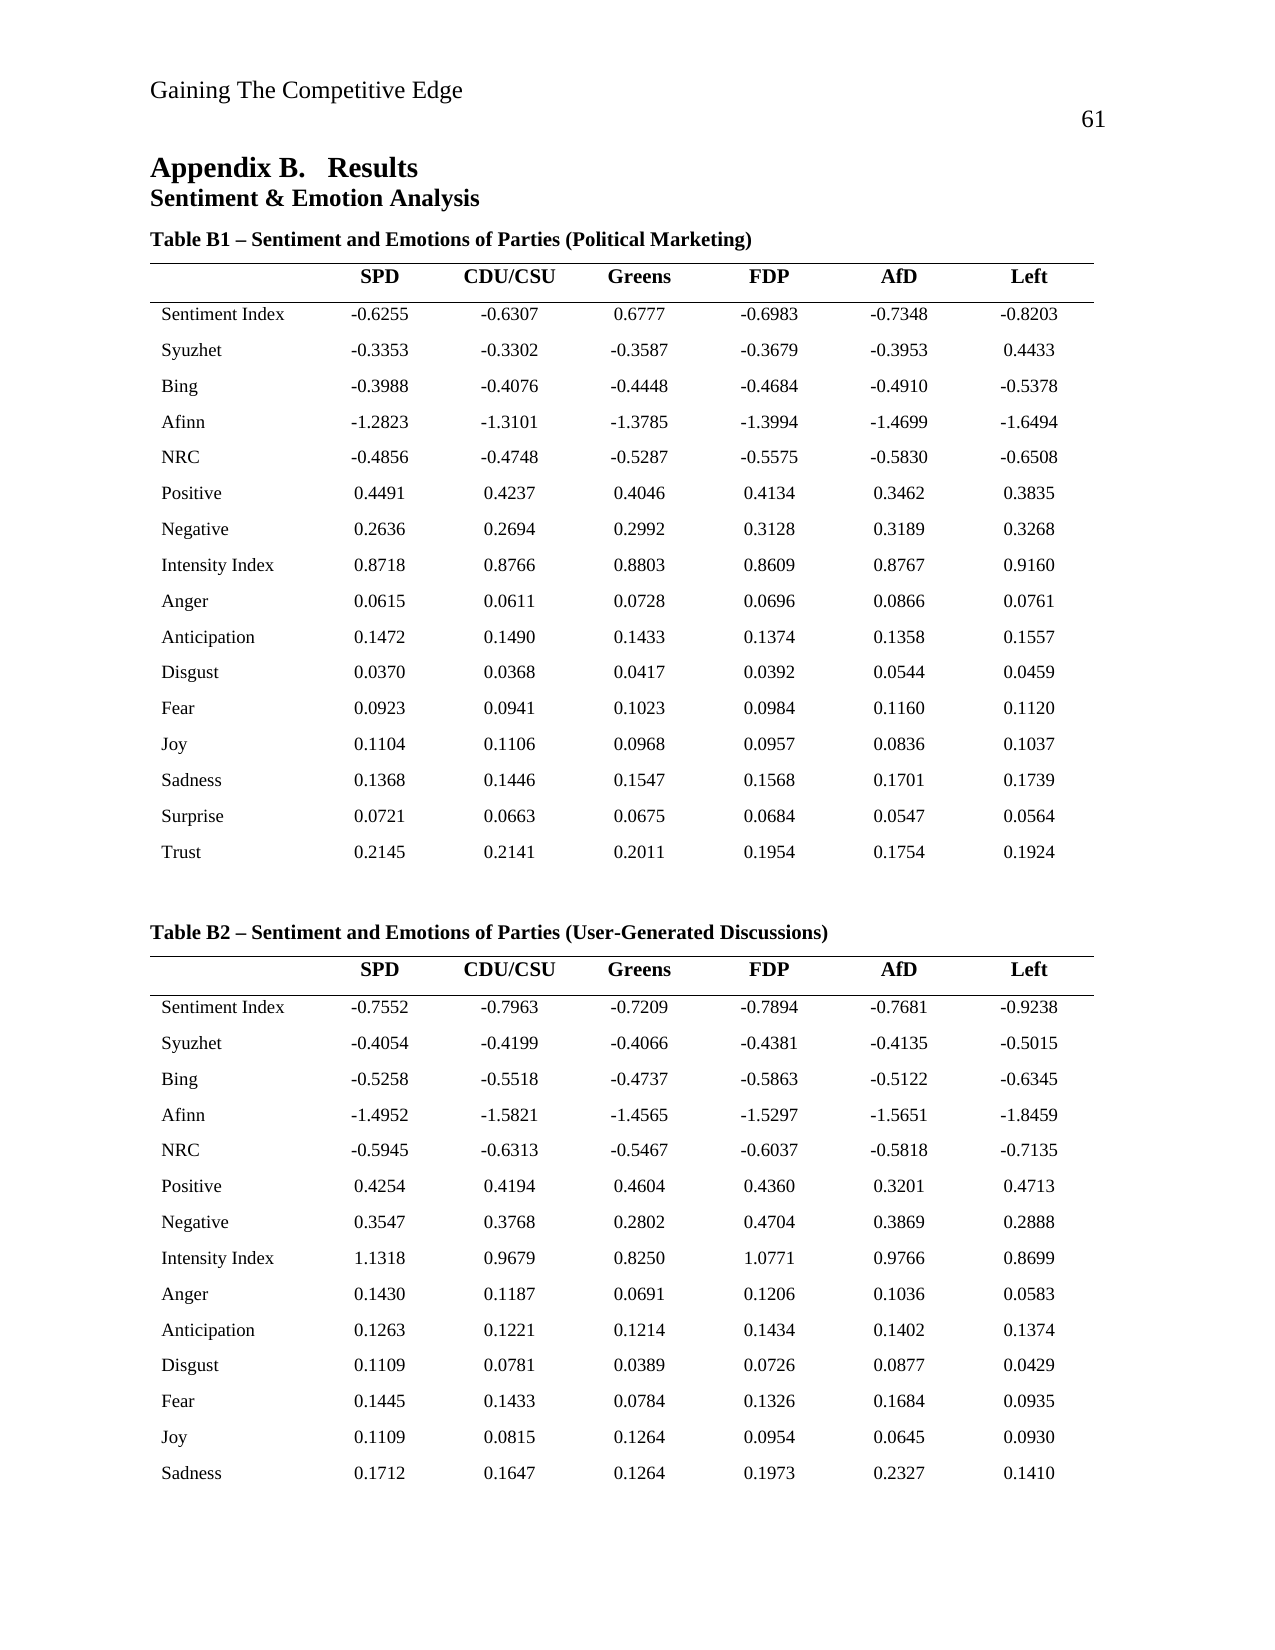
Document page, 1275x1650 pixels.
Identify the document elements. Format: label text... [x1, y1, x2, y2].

table_header SPD [315, 957, 444, 995]
table_cell 0.0611 [445, 590, 574, 626]
table_cell -0.3587 [574, 339, 704, 375]
table_cell Bing [150, 375, 315, 411]
table_cell 0.4134 [704, 482, 834, 518]
table_cell Positive [150, 1175, 315, 1211]
table_cell Joy [150, 1426, 315, 1462]
table_cell 0.6777 [574, 303, 704, 339]
table_cell -0.4684 [704, 375, 834, 411]
table_cell 0.3189 [834, 518, 964, 554]
table_cell 0.1358 [834, 626, 964, 661]
table_cell 0.8699 [964, 1247, 1094, 1283]
table_cell -0.7894 [704, 996, 834, 1032]
table_cell -0.5258 [315, 1068, 444, 1103]
table_header Left [964, 957, 1094, 995]
table_cell 0.4254 [315, 1175, 444, 1211]
table_cell 0.0721 [315, 805, 444, 841]
table_cell Sentiment Index [150, 996, 315, 1032]
table_cell 0.1160 [834, 697, 964, 733]
table_cell 0.0368 [445, 661, 574, 697]
table_cell 0.4713 [964, 1175, 1094, 1211]
table_cell 0.1433 [445, 1390, 574, 1426]
table_cell -0.6307 [445, 303, 574, 339]
table_cell Syuzhet [150, 339, 315, 375]
table_cell 0.1472 [315, 626, 444, 661]
table_cell -0.6255 [315, 303, 444, 339]
table_cell Fear [150, 697, 315, 733]
table_cell 0.0392 [704, 661, 834, 697]
table_cell 0.0815 [445, 1426, 574, 1462]
table_cell -0.7963 [445, 996, 574, 1032]
table_cell 0.2011 [574, 841, 704, 876]
table_cell -0.5945 [315, 1139, 444, 1175]
table_cell 0.1434 [704, 1319, 834, 1354]
table_cell -1.5651 [834, 1104, 964, 1139]
table_cell Negative [150, 1211, 315, 1247]
table_cell -0.4748 [445, 446, 574, 482]
table_cell -1.4699 [834, 411, 964, 446]
table_cell 0.8766 [445, 554, 574, 590]
table_cell -0.5378 [964, 375, 1094, 411]
table_cell 0.1214 [574, 1319, 704, 1354]
table_cell 0.0429 [964, 1354, 1094, 1390]
table_cell 0.2802 [574, 1211, 704, 1247]
table_cell 0.1104 [315, 733, 444, 769]
table_cell -0.5287 [574, 446, 704, 482]
table_cell 0.0930 [964, 1426, 1094, 1462]
table_cell 0.0781 [445, 1354, 574, 1390]
table_cell -0.7552 [315, 996, 444, 1032]
table_cell 0.1433 [574, 626, 704, 661]
table_cell Trust [150, 841, 315, 876]
table_cell -0.4199 [445, 1032, 574, 1068]
table_cell 0.4194 [445, 1175, 574, 1211]
table_cell 0.0459 [964, 661, 1094, 697]
table_cell 0.0726 [704, 1354, 834, 1390]
table_cell -0.5575 [704, 446, 834, 482]
table_cell -0.3679 [704, 339, 834, 375]
table_cell -0.4856 [315, 446, 444, 482]
table_cell Negative [150, 518, 315, 554]
table_cell 0.9160 [964, 554, 1094, 590]
table_cell Sentiment Index [150, 303, 315, 339]
table_cell -0.6508 [964, 446, 1094, 482]
table_cell 0.0836 [834, 733, 964, 769]
table_cell -0.6313 [445, 1139, 574, 1175]
table_cell 0.3547 [315, 1211, 444, 1247]
table_cell -0.4910 [834, 375, 964, 411]
table_cell Afinn [150, 411, 315, 446]
table_cell -0.3353 [315, 339, 444, 375]
table_cell 0.0615 [315, 590, 444, 626]
table_cell -1.6494 [964, 411, 1094, 446]
table_cell 0.0583 [964, 1283, 1094, 1318]
table_cell 0.1264 [574, 1426, 704, 1462]
table_cell 0.1410 [964, 1462, 1094, 1498]
table_cell Intensity Index [150, 1247, 315, 1283]
table_cell 0.0684 [704, 805, 834, 841]
table_cell Anticipation [150, 626, 315, 661]
table_cell 0.0935 [964, 1390, 1094, 1426]
table_cell 0.1368 [315, 769, 444, 805]
table_cell 0.1037 [964, 733, 1094, 769]
table_cell -0.4066 [574, 1032, 704, 1068]
table_header CDU/CSU [445, 957, 574, 995]
table_cell -0.5863 [704, 1068, 834, 1103]
table_cell 0.0389 [574, 1354, 704, 1390]
table_cell 0.4433 [964, 339, 1094, 375]
table_header Greens [574, 957, 704, 995]
table_cell 0.3835 [964, 482, 1094, 518]
table_cell 0.1402 [834, 1319, 964, 1354]
table_cell Anger [150, 590, 315, 626]
table_cell 0.1954 [704, 841, 834, 876]
table_header Left [964, 264, 1094, 302]
text Table B1 – Sentiment and Emotions of Parties (Political Marketing) [150, 227, 1125, 251]
table_cell 0.0645 [834, 1426, 964, 1462]
table_cell 0.1221 [445, 1319, 574, 1354]
table_cell 0.2888 [964, 1211, 1094, 1247]
table_cell -1.3785 [574, 411, 704, 446]
table_cell Disgust [150, 1354, 315, 1390]
table_cell 1.1318 [315, 1247, 444, 1283]
table_cell -1.3101 [445, 411, 574, 446]
table_cell 0.0696 [704, 590, 834, 626]
table_cell 0.0968 [574, 733, 704, 769]
table_cell 0.0923 [315, 697, 444, 733]
table_cell 0.0544 [834, 661, 964, 697]
table_cell -0.5467 [574, 1139, 704, 1175]
table_cell Positive [150, 482, 315, 518]
table_cell -0.6345 [964, 1068, 1094, 1103]
table_cell 0.4604 [574, 1175, 704, 1211]
table_cell -0.5122 [834, 1068, 964, 1103]
table_cell 0.3268 [964, 518, 1094, 554]
table_cell 0.1120 [964, 697, 1094, 733]
table_cell 0.8250 [574, 1247, 704, 1283]
table_cell 0.4360 [704, 1175, 834, 1211]
table_cell Anticipation [150, 1319, 315, 1354]
table_cell Disgust [150, 661, 315, 697]
table_cell 0.0957 [704, 733, 834, 769]
table_cell Anger [150, 1283, 315, 1318]
table_cell Fear [150, 1390, 315, 1426]
table_cell -1.4952 [315, 1104, 444, 1139]
table_cell 0.1557 [964, 626, 1094, 661]
table_cell 0.1712 [315, 1462, 444, 1498]
table_cell 0.1264 [574, 1462, 704, 1498]
table_cell 0.3128 [704, 518, 834, 554]
table_cell 0.2636 [315, 518, 444, 554]
table_cell 0.1684 [834, 1390, 964, 1426]
table_cell 0.1036 [834, 1283, 964, 1318]
table_cell -0.7348 [834, 303, 964, 339]
table_cell 0.4704 [704, 1211, 834, 1247]
table_cell 0.8767 [834, 554, 964, 590]
table_cell 0.1739 [964, 769, 1094, 805]
table_cell -1.3994 [704, 411, 834, 446]
table_cell 0.1547 [574, 769, 704, 805]
table_cell 0.4237 [445, 482, 574, 518]
text Appendix B. Results [150, 150, 1125, 183]
table_cell 0.0877 [834, 1354, 964, 1390]
table_cell 0.0941 [445, 697, 574, 733]
table_cell 0.1445 [315, 1390, 444, 1426]
table_cell 0.1374 [964, 1319, 1094, 1354]
table_cell 0.1490 [445, 626, 574, 661]
table_cell 0.9679 [445, 1247, 574, 1283]
table_cell Joy [150, 733, 315, 769]
table_cell 0.1754 [834, 841, 964, 876]
table_header AfD [834, 957, 964, 995]
table_header FDP [704, 957, 834, 995]
table_cell 0.4046 [574, 482, 704, 518]
table_cell 0.0728 [574, 590, 704, 626]
table_cell 0.0984 [704, 697, 834, 733]
table_cell 0.3768 [445, 1211, 574, 1247]
table_cell Bing [150, 1068, 315, 1103]
table_cell -0.8203 [964, 303, 1094, 339]
table_cell -1.5821 [445, 1104, 574, 1139]
table_cell -0.3988 [315, 375, 444, 411]
table_cell 0.0691 [574, 1283, 704, 1318]
table_cell 0.1973 [704, 1462, 834, 1498]
table_cell 0.4491 [315, 482, 444, 518]
table_cell 0.1206 [704, 1283, 834, 1318]
table_cell 0.0663 [445, 805, 574, 841]
table_cell NRC [150, 446, 315, 482]
table_cell 0.1187 [445, 1283, 574, 1318]
table_cell 0.1326 [704, 1390, 834, 1426]
table_cell 0.0866 [834, 590, 964, 626]
table_cell -0.4076 [445, 375, 574, 411]
table_cell -0.9238 [964, 996, 1094, 1032]
table_cell -1.4565 [574, 1104, 704, 1139]
table_cell 0.0784 [574, 1390, 704, 1426]
table_header CDU/CSU [445, 264, 574, 302]
table_cell -0.6037 [704, 1139, 834, 1175]
table_cell 0.2327 [834, 1462, 964, 1498]
table_cell 0.2141 [445, 841, 574, 876]
table_cell -0.3953 [834, 339, 964, 375]
table_cell -1.5297 [704, 1104, 834, 1139]
table_cell 0.8609 [704, 554, 834, 590]
table_cell -1.2823 [315, 411, 444, 446]
table_cell -0.3302 [445, 339, 574, 375]
table_cell 0.9766 [834, 1247, 964, 1283]
table_cell -0.5830 [834, 446, 964, 482]
table_cell Afinn [150, 1104, 315, 1139]
table_cell Surprise [150, 805, 315, 841]
table_cell Sadness [150, 1462, 315, 1498]
table_cell -0.7209 [574, 996, 704, 1032]
table_cell 0.1109 [315, 1426, 444, 1462]
table_cell -0.4135 [834, 1032, 964, 1068]
table_cell -1.8459 [964, 1104, 1094, 1139]
table_header FDP [704, 264, 834, 302]
table_header Greens [574, 264, 704, 302]
table_cell 0.1446 [445, 769, 574, 805]
table_cell -0.6983 [704, 303, 834, 339]
table_cell -0.4381 [704, 1032, 834, 1068]
table_cell -0.7681 [834, 996, 964, 1032]
table_cell 0.1374 [704, 626, 834, 661]
table_cell 0.0675 [574, 805, 704, 841]
table_cell 0.3869 [834, 1211, 964, 1247]
table_cell 0.2694 [445, 518, 574, 554]
table_cell 0.0954 [704, 1426, 834, 1462]
table_cell -0.4054 [315, 1032, 444, 1068]
table_cell 0.1924 [964, 841, 1094, 876]
table_cell -0.5015 [964, 1032, 1094, 1068]
table_cell 0.0547 [834, 805, 964, 841]
table_cell -0.7135 [964, 1139, 1094, 1175]
table_cell 0.0417 [574, 661, 704, 697]
table_cell 0.8718 [315, 554, 444, 590]
table_cell 0.3462 [834, 482, 964, 518]
table_cell Sadness [150, 769, 315, 805]
table_cell 0.1430 [315, 1283, 444, 1318]
table_cell 0.2992 [574, 518, 704, 554]
table_cell -0.5518 [445, 1068, 574, 1103]
table_cell Intensity Index [150, 554, 315, 590]
table_cell -0.4448 [574, 375, 704, 411]
table_cell 0.2145 [315, 841, 444, 876]
table_header [150, 264, 315, 302]
table_header SPD [315, 264, 444, 302]
table_cell 0.3201 [834, 1175, 964, 1211]
table_cell 0.0370 [315, 661, 444, 697]
table_cell -0.4737 [574, 1068, 704, 1103]
table_cell 0.0761 [964, 590, 1094, 626]
table_cell 0.1647 [445, 1462, 574, 1498]
table_cell 0.1109 [315, 1354, 444, 1390]
text Sentiment & Emotion Analysis [150, 183, 1125, 212]
table_header AfD [834, 264, 964, 302]
text Table B2 – Sentiment and Emotions of Parties (User-Generated Discussions) [150, 919, 1125, 944]
table_cell 0.0564 [964, 805, 1094, 841]
table_cell 0.1568 [704, 769, 834, 805]
table_cell Syuzhet [150, 1032, 315, 1068]
table_header [150, 957, 315, 995]
table_cell -0.5818 [834, 1139, 964, 1175]
table_cell NRC [150, 1139, 315, 1175]
table_cell 1.0771 [704, 1247, 834, 1283]
table_cell 0.1106 [445, 733, 574, 769]
table_cell 0.1263 [315, 1319, 444, 1354]
table_cell 0.8803 [574, 554, 704, 590]
table_cell 0.1701 [834, 769, 964, 805]
table_cell 0.1023 [574, 697, 704, 733]
